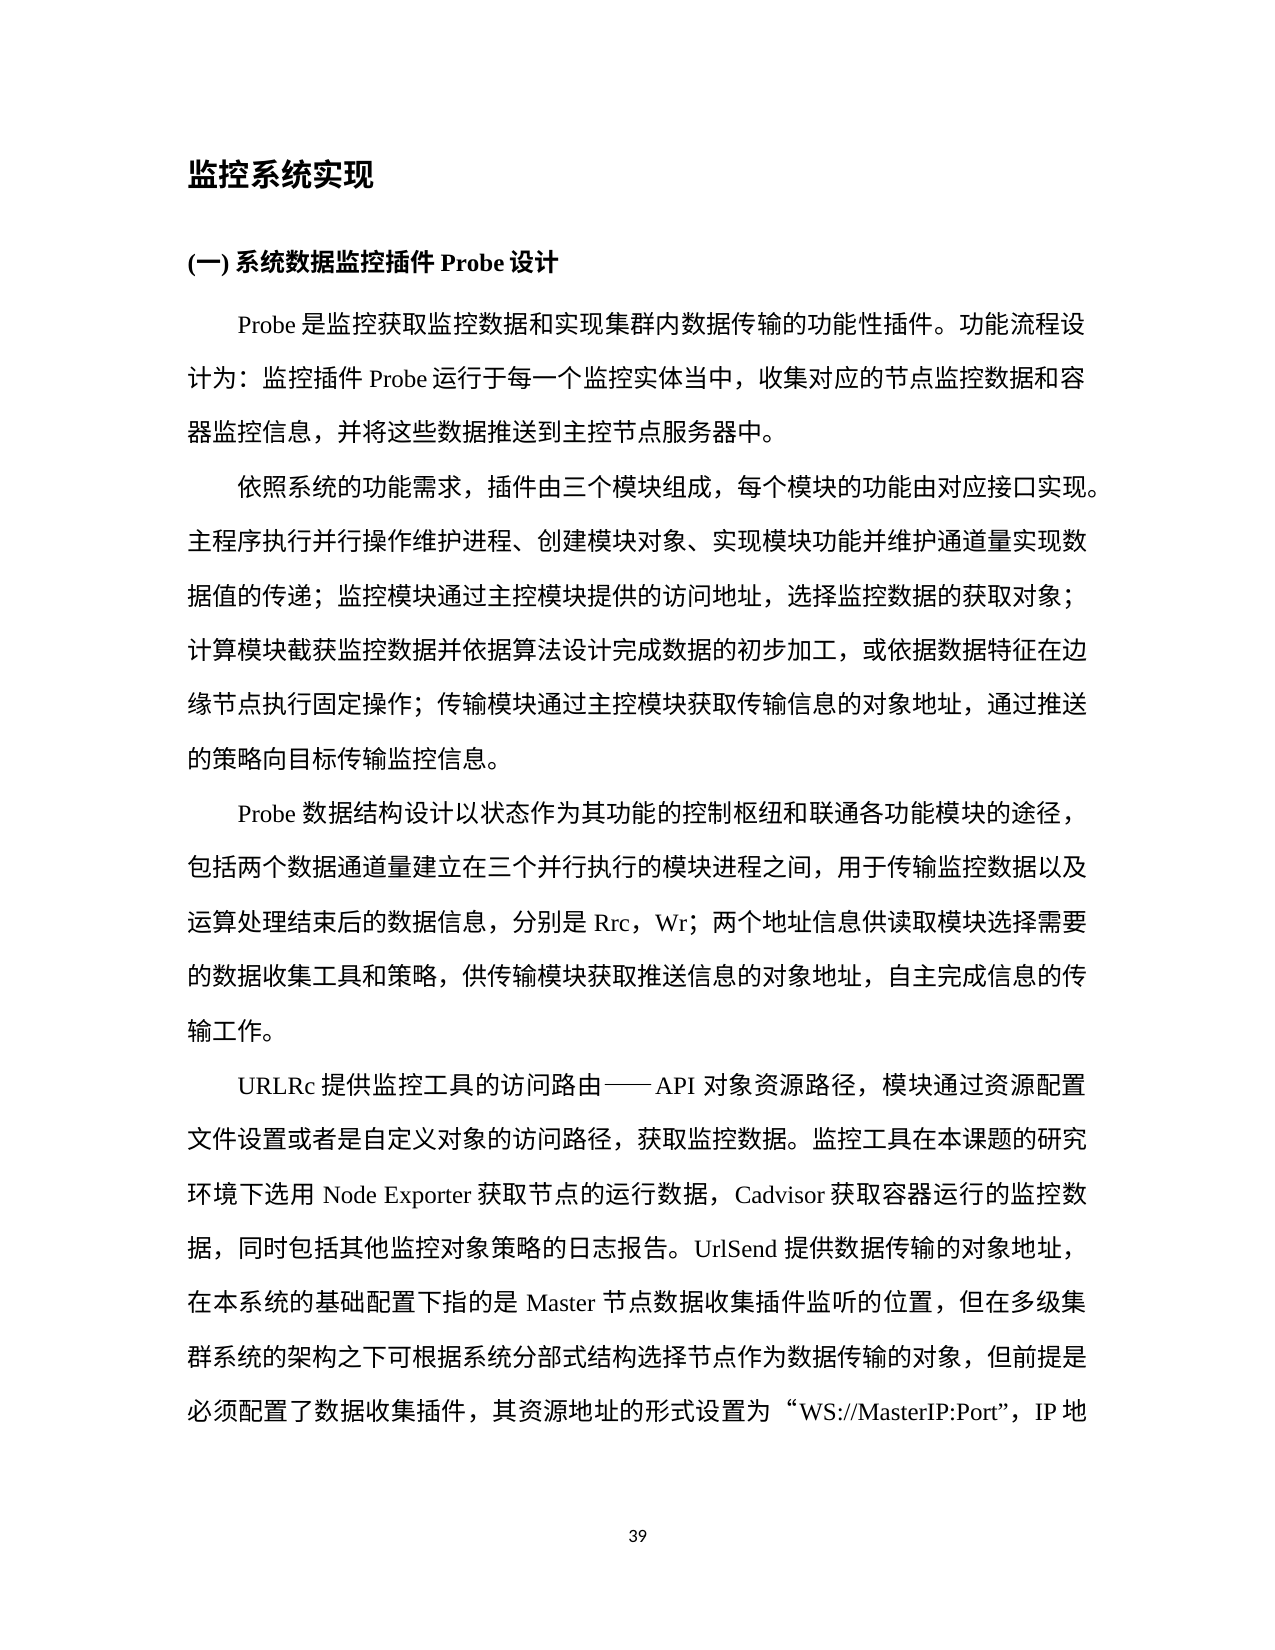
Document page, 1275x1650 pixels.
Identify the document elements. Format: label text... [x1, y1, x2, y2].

text Probe 数据结构设计以状态作为其功能的控制枢纽和联通各功能模块的途径，包括两个数据通道量建立在三个并行执行的模块进程之间，用于传输监控数据以及运算处理结束后的数据信息，分别是 Rrc，Wr；两个地址信息供读取模块选择需要的数据收集工具和策略，供传输模块获取推送信息的对象地址，自主完成信息的传输工作。 [187, 793, 1087, 1047]
text Probe是监控获取监控数据和实现集群内数据传输的功能性插件。功能流程设计为：监控插件Probe运行于每一个监控实体当中，收集对应的节点监控数据和容器监控信息，并将这些数据推送到主控节点服务器中。 [187, 304, 1087, 449]
text 依照系统的功能需求，插件由三个模块组成，每个模块的功能由对应接口实现。主程序执行并行操作维护进程、创建模块对象、实现模块功能并维护通道量实现数据值的传递；监控模块通过主控模块提供的访问地址，选择监控数据的获取对象；计算模块截获监控数据并依据算法设计完成数据的初步加工，或依据数据特征在边缘节点执行固定操作；传输模块通过主控模块获取传输信息的对象地址，通过推送的策略向目标传输监控信息。 [187, 467, 1087, 775]
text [187, 1065, 1087, 1428]
list 系统数据监控插件Probe设计 [187, 243, 1087, 279]
text 监控系统实现 [187, 150, 1087, 195]
